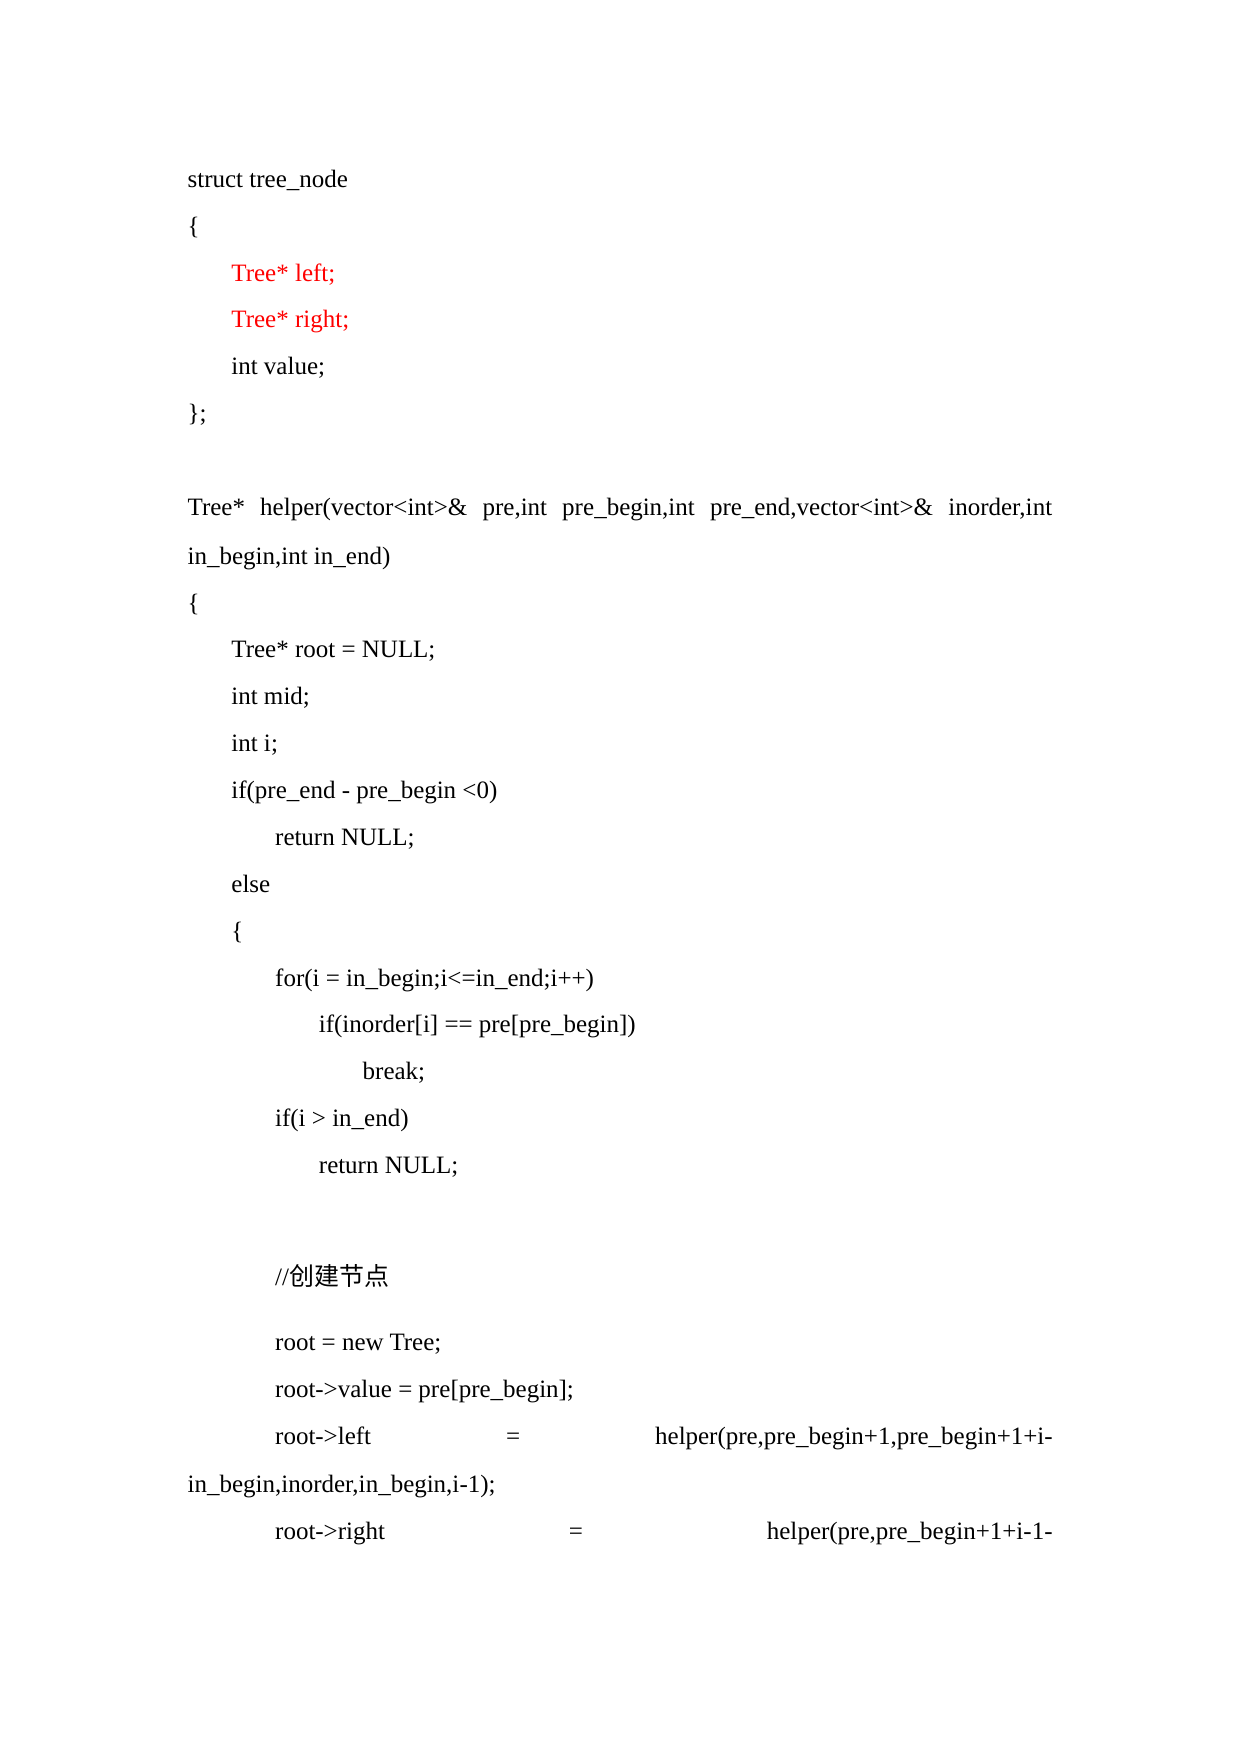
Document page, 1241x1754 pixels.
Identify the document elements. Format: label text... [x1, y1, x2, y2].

text return NULL; [187, 820, 1053, 853]
text if(inorder[i] == pre[pre_begin]) [187, 1008, 1053, 1040]
text for(i = in_begin;i<=in_end;i++) [187, 961, 1053, 993]
text else [187, 867, 1053, 899]
text int i; [187, 726, 1053, 759]
text int value; [187, 349, 1053, 382]
text return NULL; [187, 1148, 1053, 1181]
text Tree* helper(vector<int>& pre,int pre_begin,int pre_end,vector<int>& inorder,int in_begin,int in_end) [187, 490, 1053, 571]
text //创建节点 [187, 1242, 1053, 1307]
text { [187, 209, 1053, 241]
text root = new Tree; [187, 1325, 1053, 1358]
text root->value = pre[pre_begin]; [187, 1372, 1053, 1404]
text Tree* right; [187, 303, 1053, 335]
text if(pre_end - pre_begin <0) [187, 773, 1053, 806]
text int mid; [187, 679, 1053, 712]
text { [187, 914, 1053, 946]
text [187, 1514, 1053, 1547]
text struct tree_node [187, 162, 1053, 194]
text Tree* left; [187, 256, 1053, 288]
text }; [187, 396, 1053, 429]
text if(i > in_end) [187, 1101, 1053, 1134]
text break; [187, 1054, 1053, 1087]
text root->left = helper(pre,pre_begin+1,pre_begin+1+i-in_begin,inorder,in_begin,i-1); [187, 1419, 1053, 1500]
text Tree* root = NULL; [187, 633, 1053, 665]
text { [187, 586, 1053, 618]
